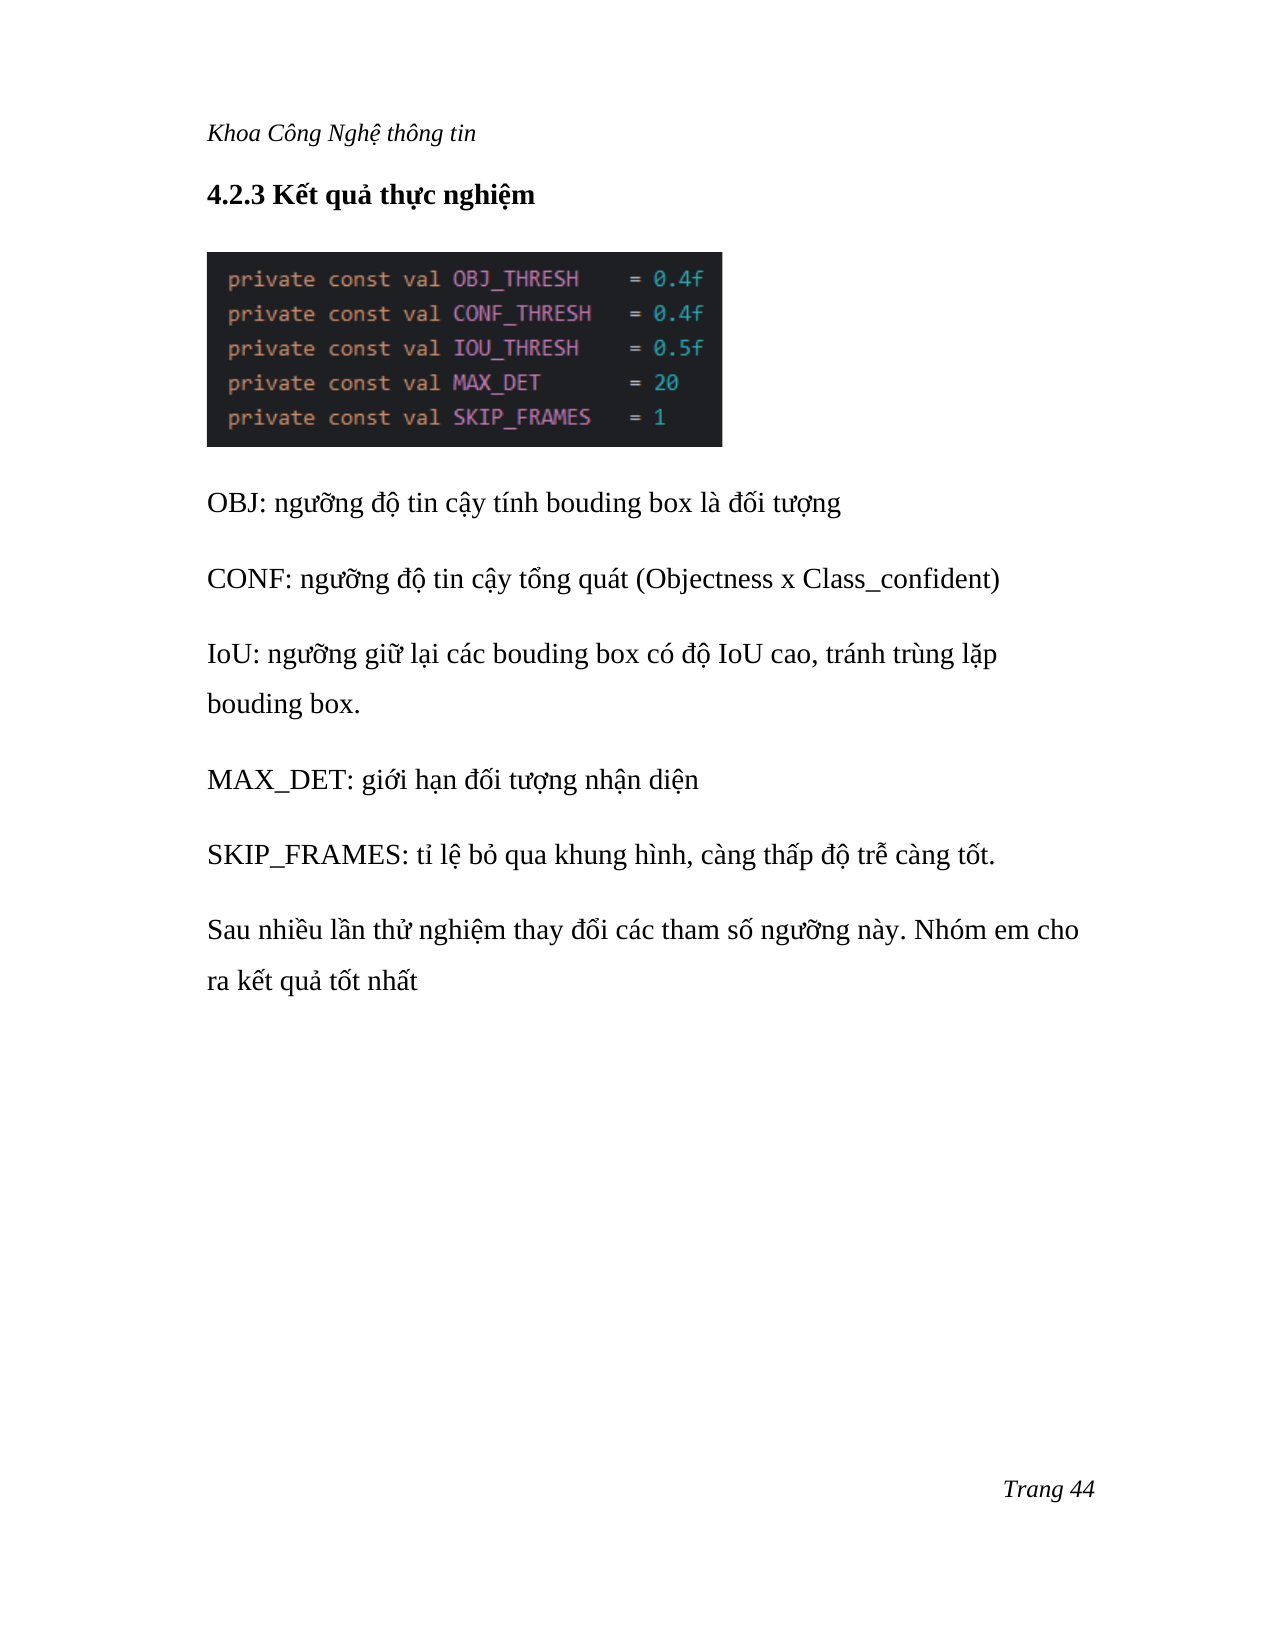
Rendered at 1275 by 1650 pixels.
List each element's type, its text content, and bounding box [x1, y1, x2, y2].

text MAX_DET: giới hạn đối tượng nhận diện [207, 762, 1098, 795]
text SKIP_FRAMES: tỉ lệ bỏ qua khung hình, càng thấp độ trễ càng tốt. [207, 837, 1098, 871]
text IoU: ngưỡng giữ lại các bouding box có độ IoU cao, tránh trùng lặp bouding box. [207, 636, 1098, 720]
text OBJ: ngưỡng độ tin cậy tính bouding box là đối tượng [207, 486, 1098, 519]
text Sau nhiều lần thử nghiệm thay đổi các tham số ngưỡng này. Nhóm em cho ra kết quả tốt nhất [207, 912, 1098, 996]
picture [206, 252, 723, 447]
subtitle 4.2.3 Kết quả thực nghiệm [207, 177, 1098, 211]
text CONF: ngưỡng độ tin cậy tổng quát (Objectness x Class_confident) [207, 561, 1098, 594]
